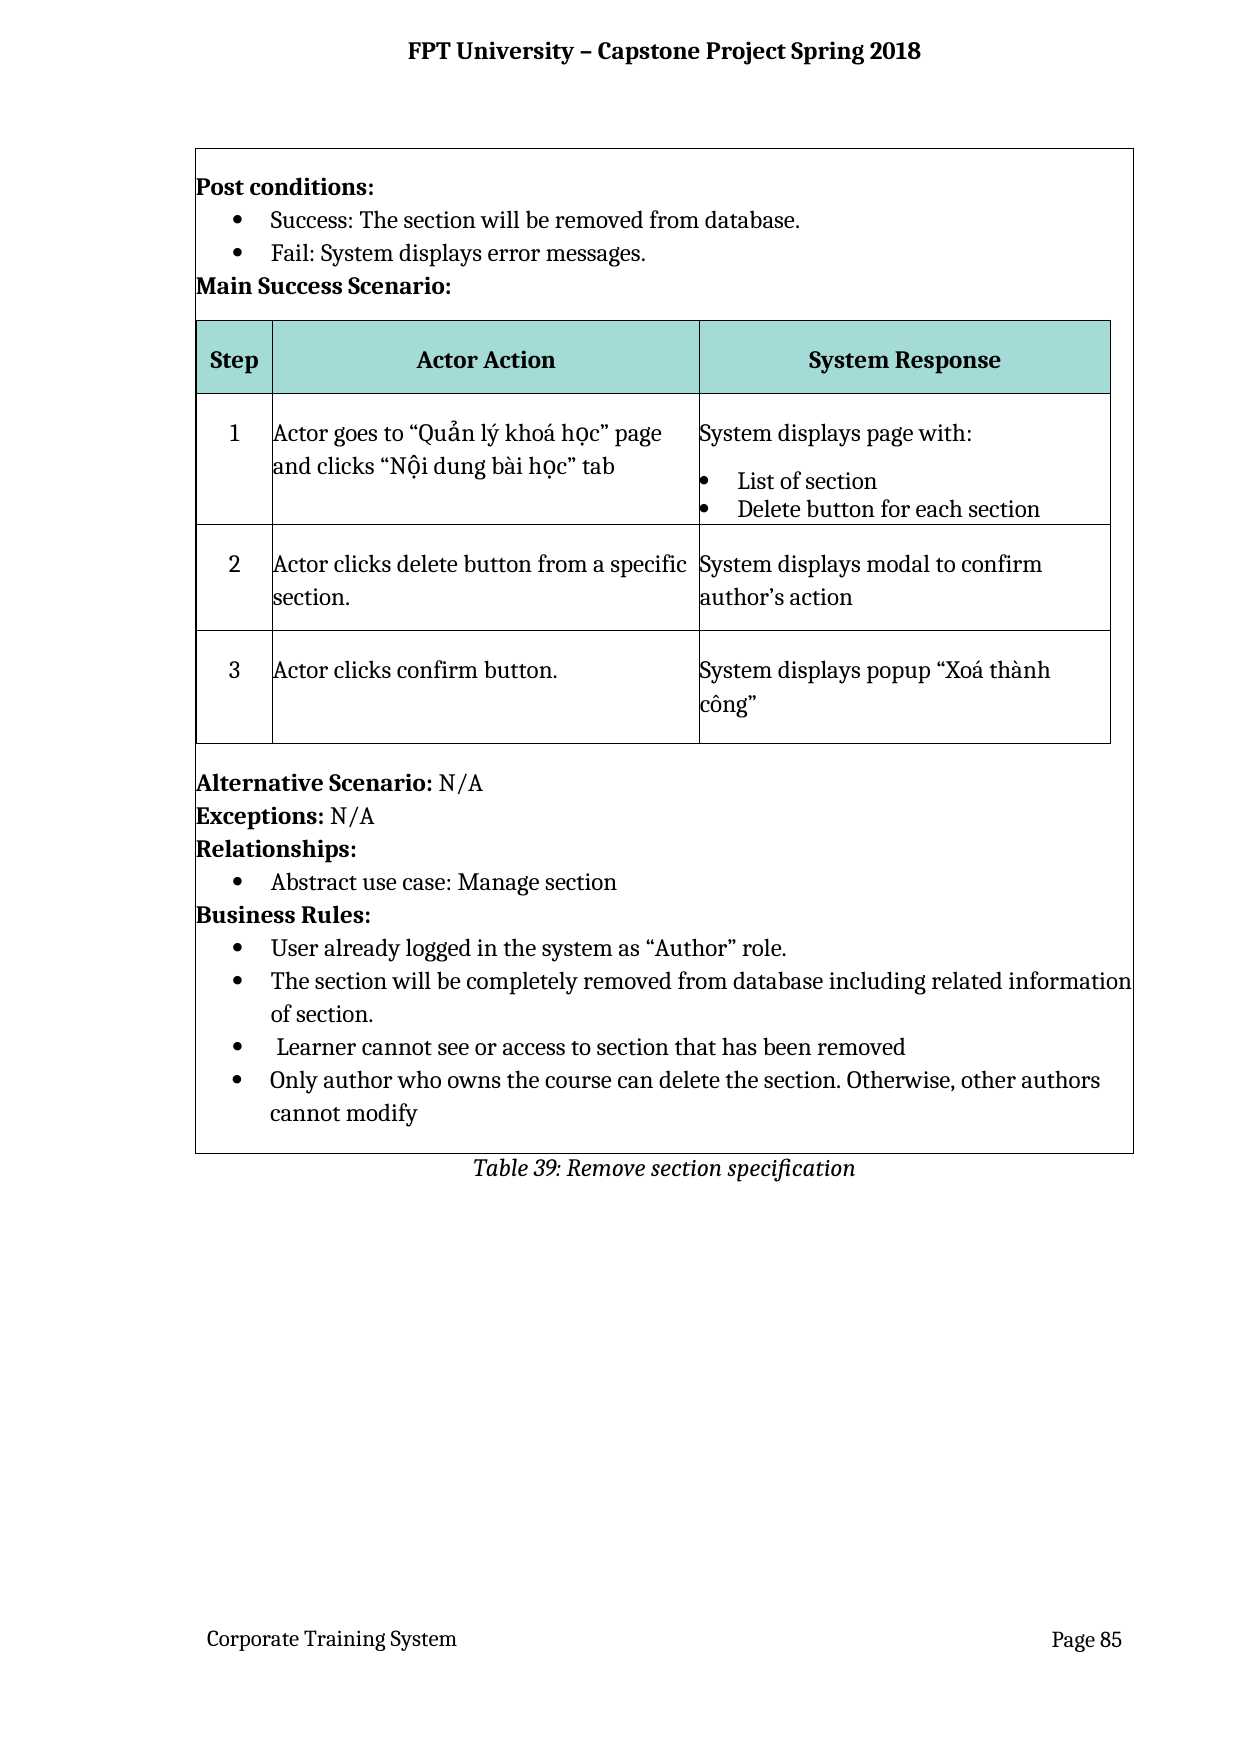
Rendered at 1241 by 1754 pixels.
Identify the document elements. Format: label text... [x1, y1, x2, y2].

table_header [196, 149, 1133, 1153]
